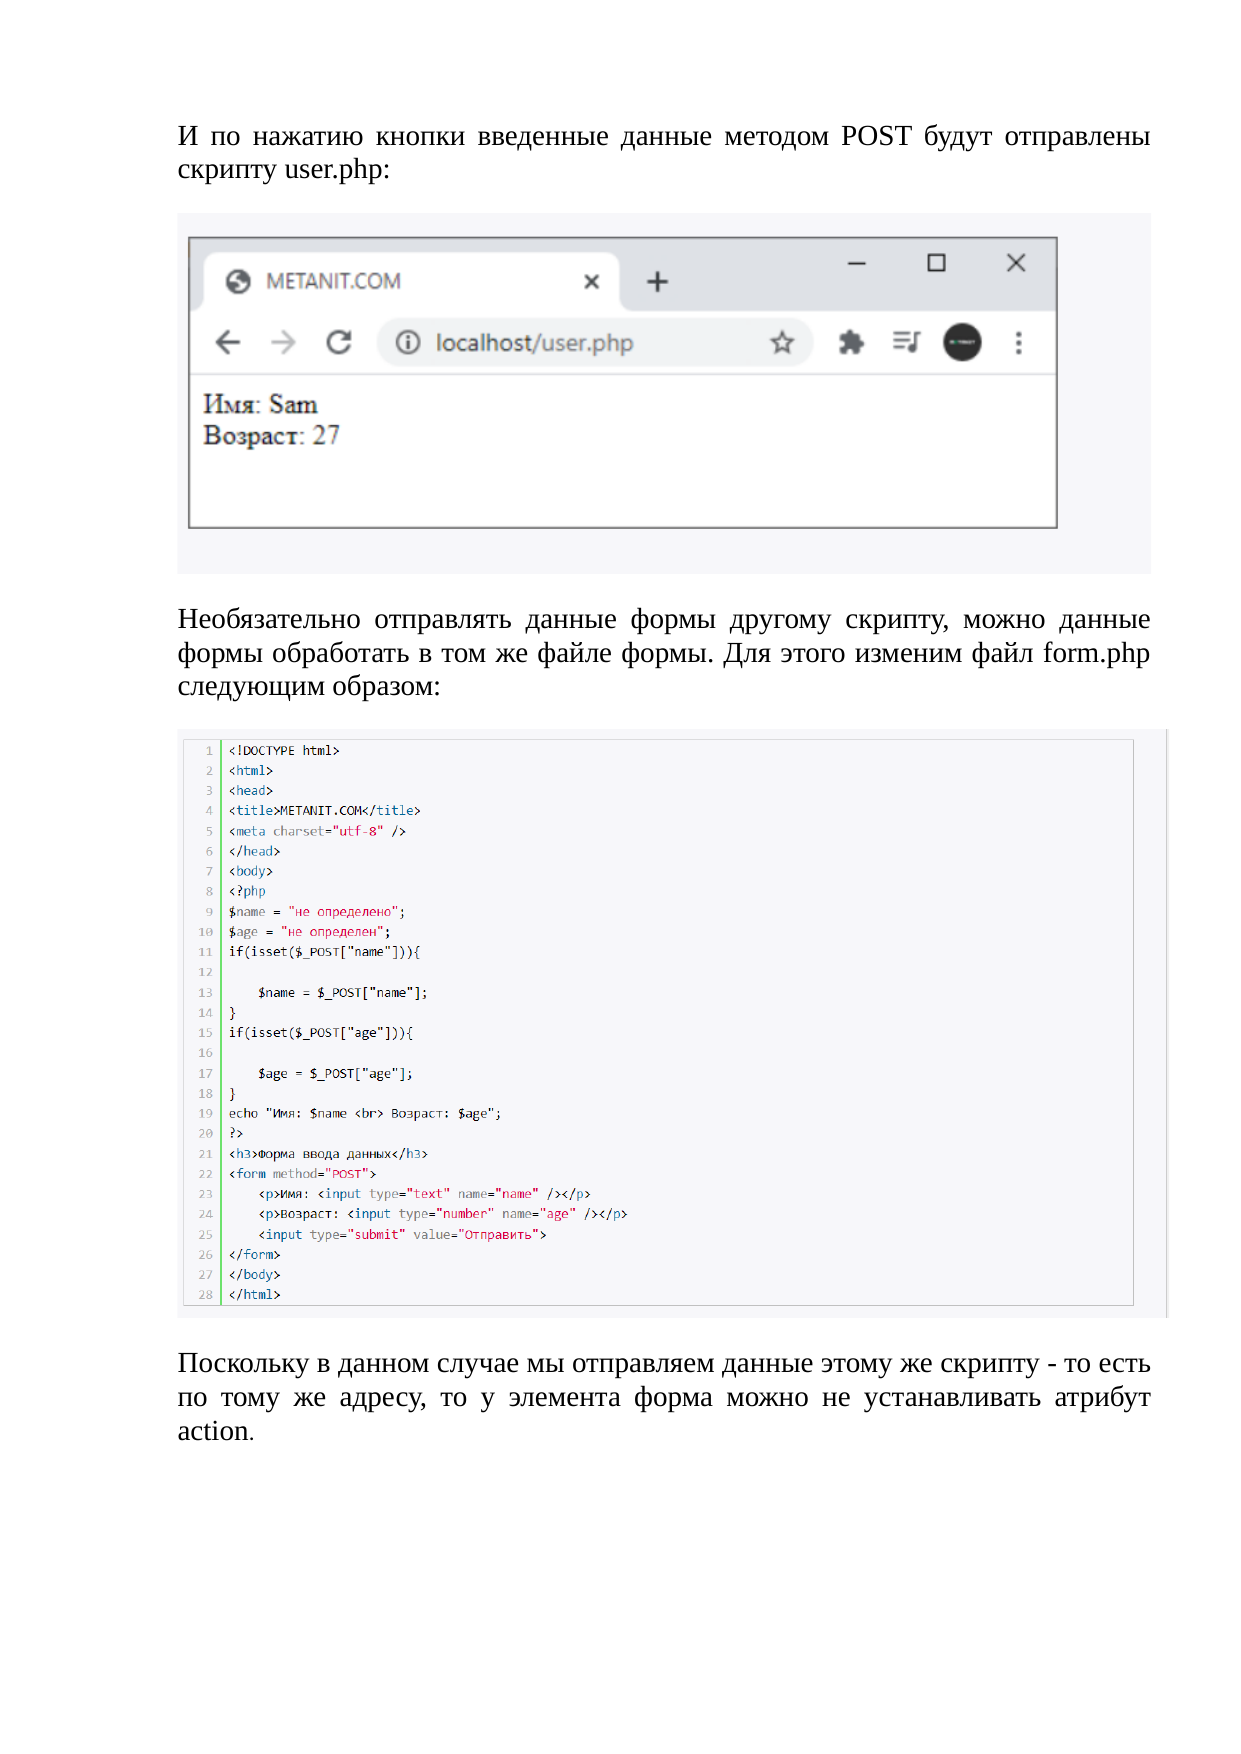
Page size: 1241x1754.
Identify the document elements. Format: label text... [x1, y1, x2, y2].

picture [177, 213, 1152, 574]
text И по нажатию кнопки введенные данные методом POST будут отправлены скрипту user.php: [177, 118, 1152, 185]
text Поскольку в данном случае мы отправляем данные этому же скрипту - то есть по тому же адресу, то у элемента форма можно не устанавливать атрибут action. [177, 1346, 1152, 1446]
picture [177, 729, 1170, 1318]
text Необязательно отправлять данные формы другому скрипту, можно данные формы обработать в том же файле формы. Для этого изменим файл form.php следующим образом: [177, 601, 1152, 702]
